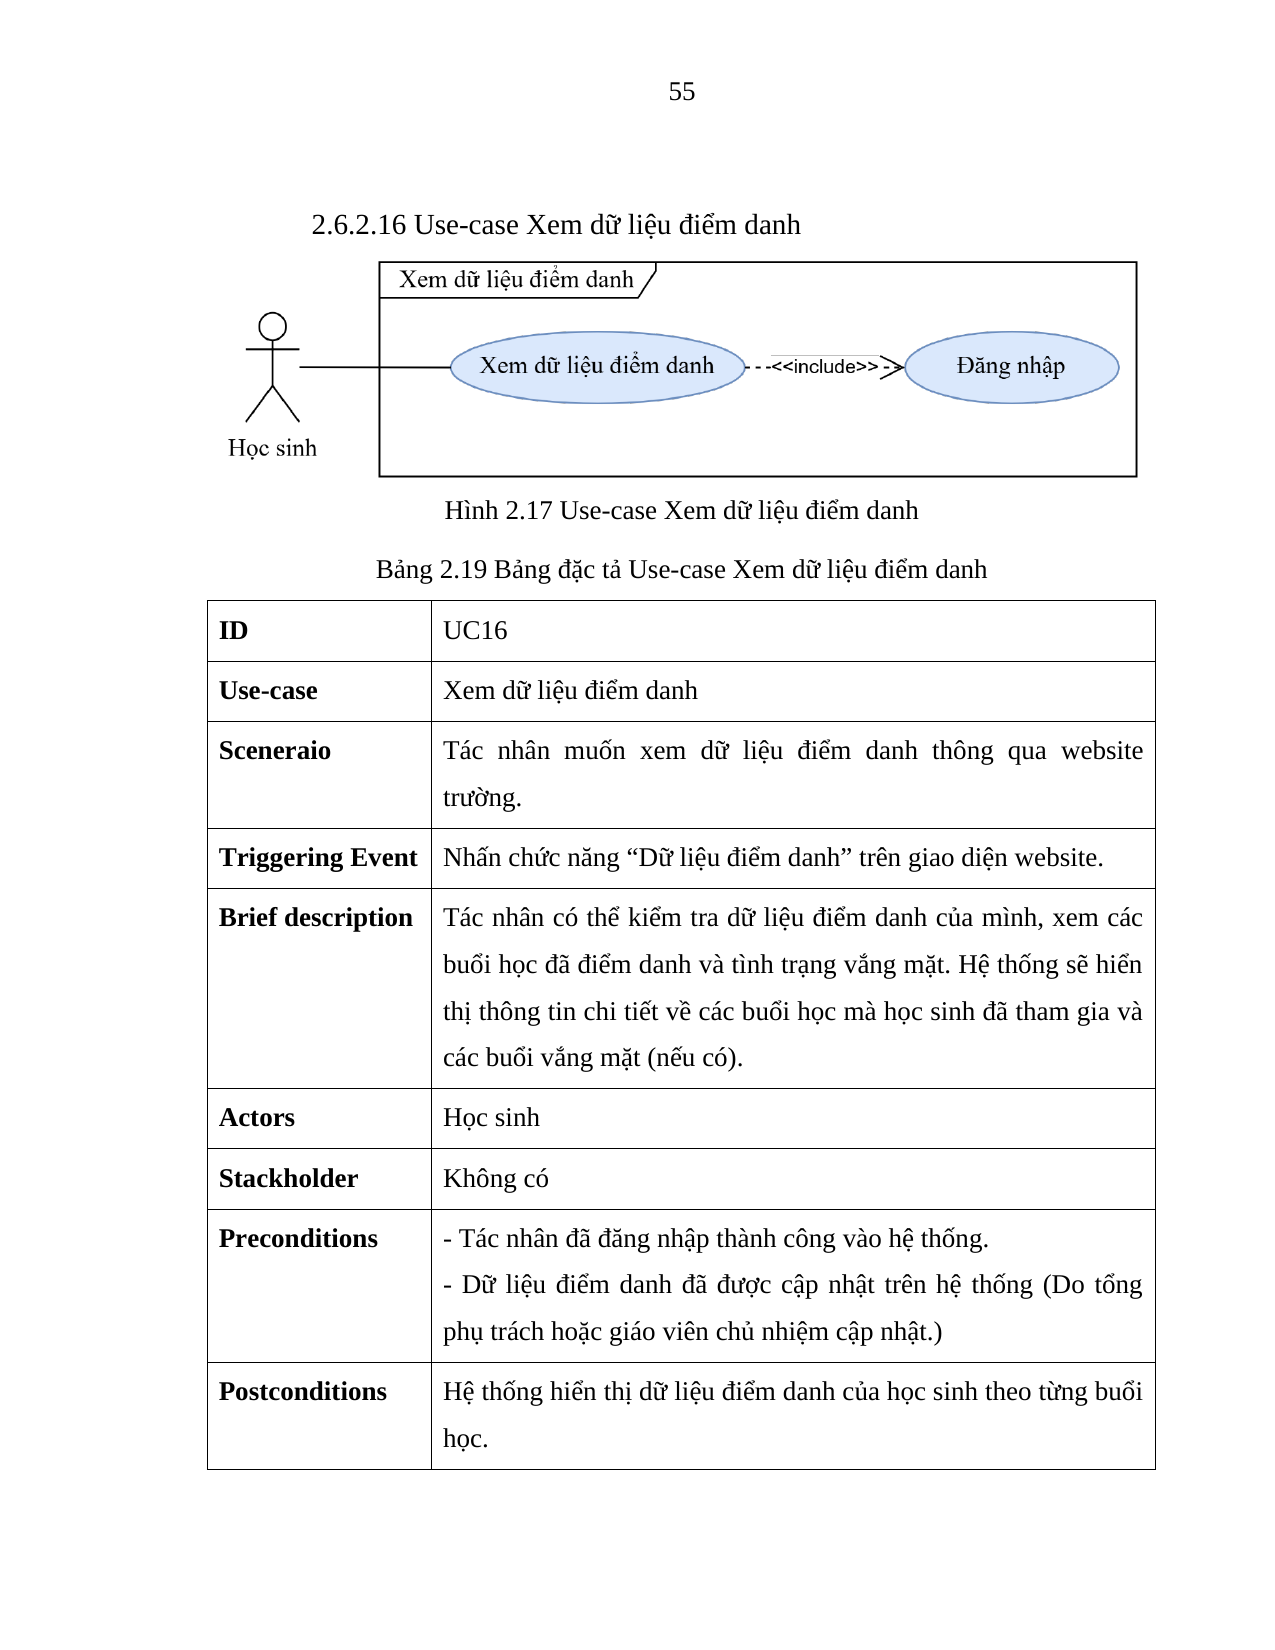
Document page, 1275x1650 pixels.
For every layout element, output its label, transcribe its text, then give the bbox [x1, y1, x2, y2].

text Hình 2.17 Use-case Xem dữ liệu điểm danh [207, 494, 1157, 526]
table_cell Tác nhân muốn xem dữ liệu điểm danh thông qua website trường. [432, 722, 1155, 828]
table_cell Học sinh [432, 1089, 1155, 1148]
table_header UC16 [432, 601, 1155, 661]
subtitle Use-case Xem dữ liệu điểm danh [236, 207, 1157, 240]
picture [209, 257, 1155, 495]
table_header ID [208, 601, 431, 661]
table_cell Tác nhân có thể kiểm tra dữ liệu điểm danh của mình, xem các buổi học đã điểm danh và tình trạng vắng mặt. Hệ thống sẽ hiển thị thông tin chi tiết về các buổi học mà học sinh đã tham gia và các buổi vắng mặt (nếu có). [432, 889, 1155, 1088]
table_cell Preconditions [208, 1210, 431, 1362]
text Bảng 2.19 Bảng đặc tả Use-case Xem dữ liệu điểm danh [207, 554, 1157, 585]
table_cell Triggering Event [208, 829, 431, 888]
table_cell Brief description [208, 889, 431, 1088]
table_cell - Tác nhân đã đăng nhập thành công vào hệ thống. - Dữ liệu điểm danh đã được cập nhật trên hệ thống (Do tổng phụ trách hoặc giáo viên chủ nhiệm cập nhật.) [432, 1210, 1155, 1362]
table_cell Postconditions [208, 1363, 431, 1469]
table_cell Xem dữ liệu điểm danh [432, 662, 1155, 721]
table_cell Stackholder [208, 1149, 431, 1208]
table_cell Hệ thống hiển thị dữ liệu điểm danh của học sinh theo từng buổi học. [432, 1363, 1155, 1469]
table_cell Use-case [208, 662, 431, 721]
table_cell Sceneraio [208, 722, 431, 828]
table_cell Nhấn chức năng “Dữ liệu điểm danh” trên giao diện website. [432, 829, 1155, 888]
table_cell Actors [208, 1089, 431, 1148]
table_cell Không có [432, 1149, 1155, 1208]
